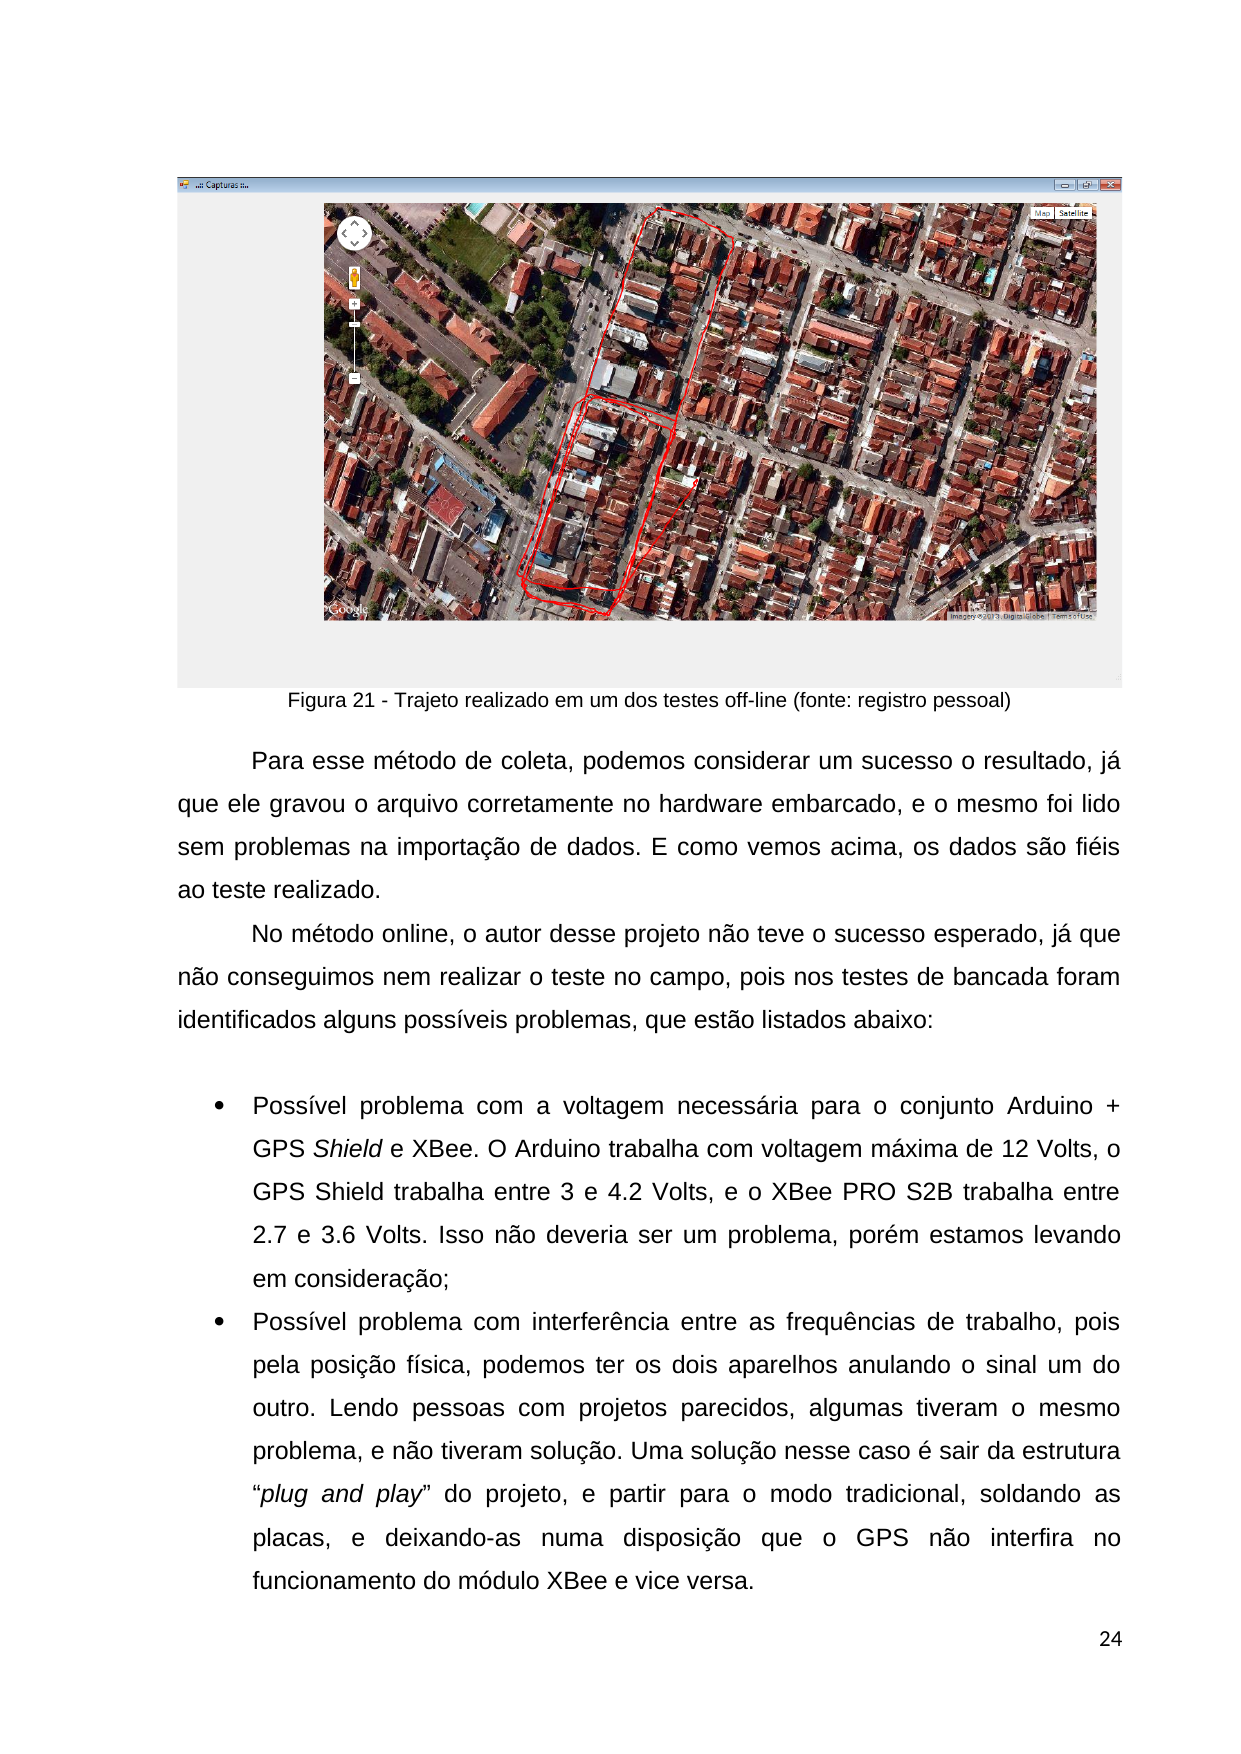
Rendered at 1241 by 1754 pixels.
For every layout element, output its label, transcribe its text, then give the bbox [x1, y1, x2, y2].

text Para esse método de coleta, podemos considerar um sucesso o resultado, já que ele gravou o arquivo corretamente no hardware embarcado, e o mesmo foi lido sem problemas na importação de dados. E como vemos acima, os dados são fiéis ao teste realizado. [177, 746, 1122, 904]
list Possível problema com interferência entre as frequências de trabalho, pois pela posição física, podemos ter os dois aparelhos anulando o sinal um do outro. Lendo pessoas com projetos parecidos, algumas tiveram o mesmo problema, e não tiveram solução. Uma solução nesse caso é sair da estrutura “plug and play” do projeto, e partir para o modo tradicional, soldando as placas, e deixando-as numa disposição que o GPS não interfira no funcionamento do módulo XBee e vice versa. [215, 1307, 1122, 1594]
list Possível problema com a voltagem necessária para o conjunto Arduino + GPS Shield e XBee. O Arduino trabalha com voltagem máxima de 12 Volts, o GPS Shield trabalha entre 3 e 4.2 Volts, e o XBee PRO S2B trabalha entre 2.7 e 3.6 Volts. Isso não deveria ser um problema, porém estamos levando em consideração; [215, 1091, 1122, 1292]
text No método online, o autor desse projeto não teve o sucesso esperado, já que não conseguimos nem realizar o teste no campo, pois nos testes de bancada foram identificados alguns possíveis problemas, que estão listados abaixo: [177, 918, 1122, 1033]
picture [177, 177, 1123, 688]
text Figura 21 - Trajeto realizado em um dos testes off-line (fonte: registro pessoal) [177, 688, 1122, 712]
